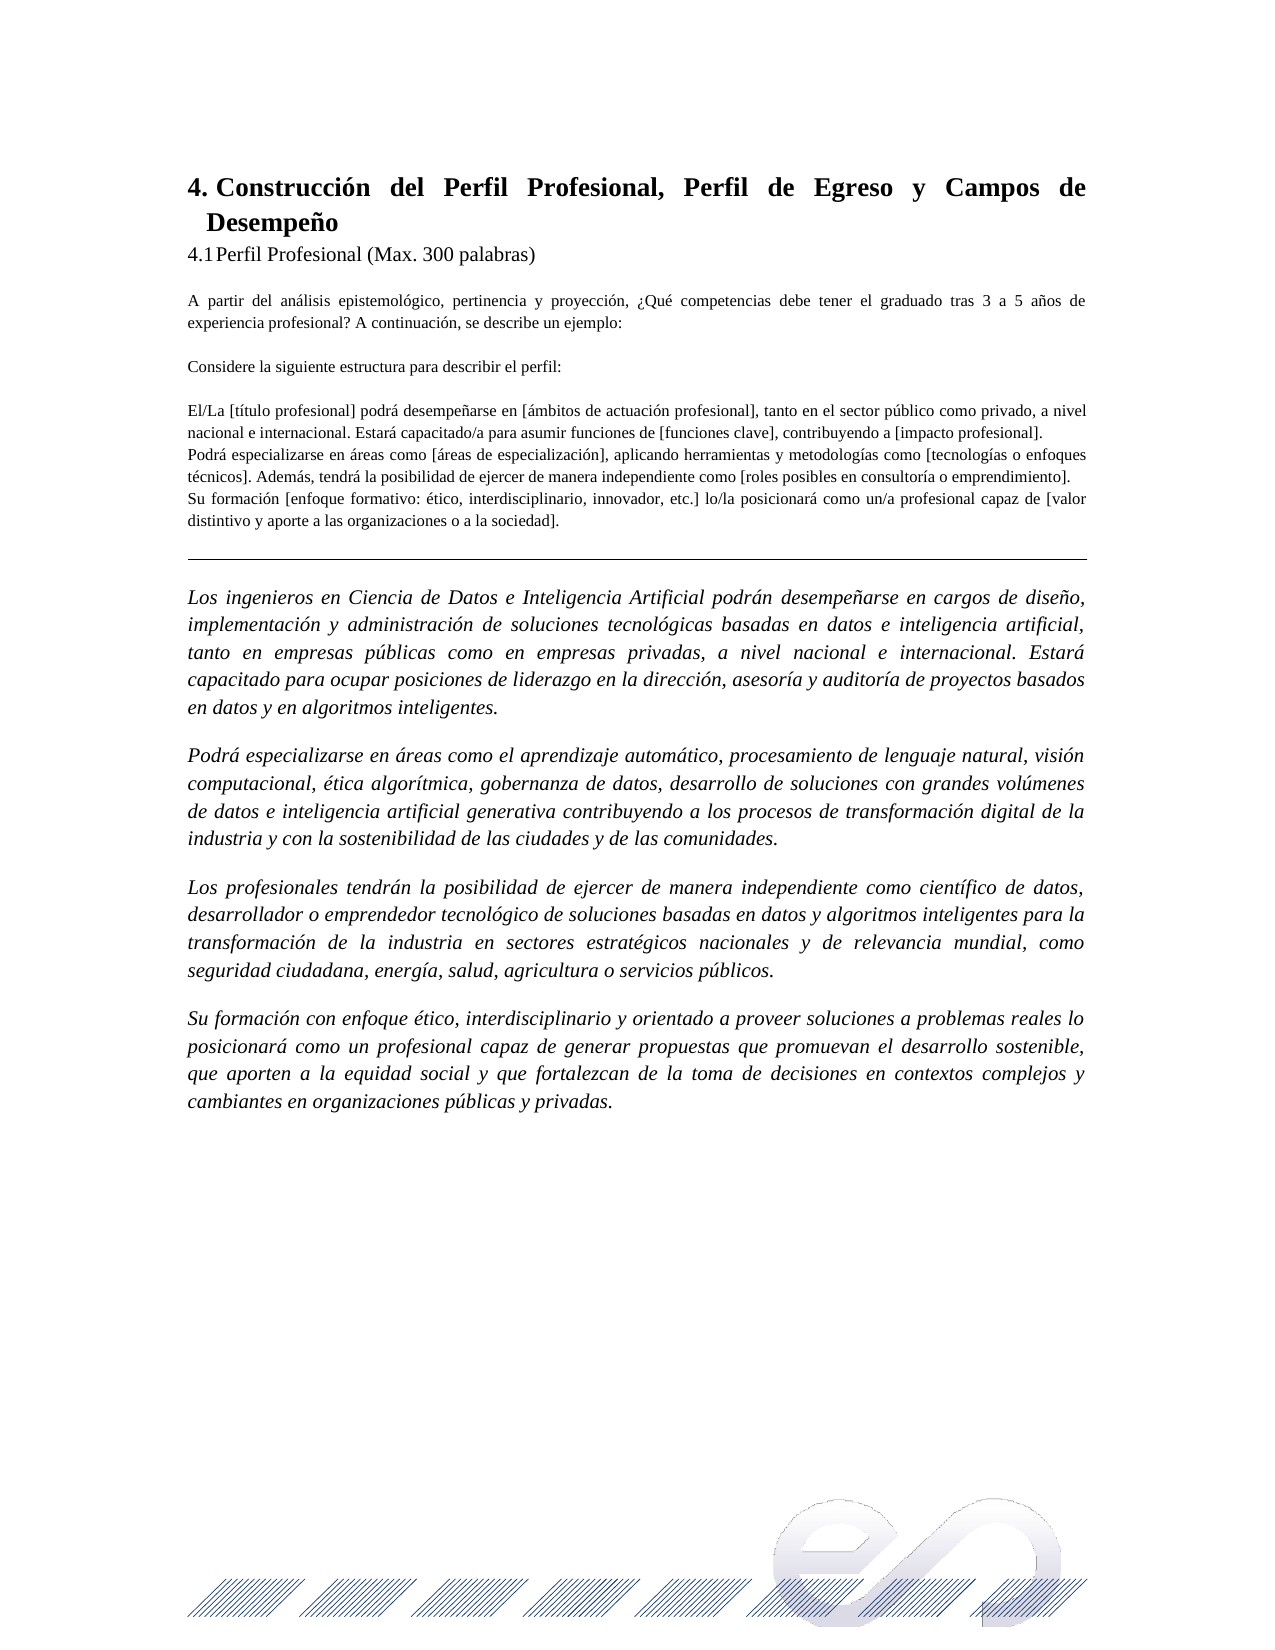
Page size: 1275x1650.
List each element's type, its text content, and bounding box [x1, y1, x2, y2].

text Su formación con enfoque ético, interdisciplinario y orientado a proveer soluciones a problemas reales lo posicionará como un profesional capaz de generar propuestas que promuevan el desarrollo sostenible, que aporten a la equidad social y que fortalezcan de la toma de decisiones en contextos complejos y cambiantes en organizaciones públicas y privadas. [187, 1006, 1087, 1113]
text Podrá especializarse en áreas como el aprendizaje automático, procesamiento de lenguaje natural, visión computacional, ética algorítmica, gobernanza de datos, desarrollo de soluciones con grandes volúmenes de datos e inteligencia artificial generativa contribuyendo a los procesos de transformación digital de la industria y con la sostenibilidad de las ciudades y de las comunidades. [187, 743, 1087, 850]
text Los ingenieros en Ciencia de Datos e Inteligencia Artificial podrán desempeñarse en cargos de diseño, implementación y administración de soluciones tecnológicas basadas en datos e inteligencia artificial, tanto en empresas públicas como en empresas privadas, a nivel nacional e internacional. Estará capacitado para ocupar posiciones de liderazgo en la dirección, asesoría y auditoría de proyectos basados en datos y en algoritmos inteligentes. [187, 584, 1087, 719]
text El/La [título profesional] podrá desempeñarse en [ámbitos de actuación profesional], tanto en el sector público como privado, a nivel nacional e internacional. Estará capacitado/a para asumir funciones de [funciones clave], contribuyendo a [impacto profesional]. [187, 401, 1087, 442]
text Su formación [enfoque formativo: ético, interdisciplinario, innovador, etc.] lo/la posicionará como un/a profesional capaz de [valor distintivo y aporte a las organizaciones o a la sociedad]. [187, 488, 1087, 530]
list Perfil Profesional (Max. 300 palabras) [187, 242, 1087, 266]
text A partir del análisis epistemológico, pertinencia y proyección, ¿Qué competencias debe tener el graduado tras 3 a 5 años de experiencia profesional? A continuación, se describe un ejemplo: [187, 291, 1087, 332]
text Los profesionales tendrán la posibilidad de ejercer de manera independiente como científico de datos, desarrollador o emprendedor tecnológico de soluciones basadas en datos y algoritmos inteligentes para la transformación de la industria en sectores estratégicos nacionales y de relevancia mundial, como seguridad ciudadana, energía, salud, agricultura o servicios públicos. [187, 875, 1087, 982]
subtitle Construcción del Perfil Profesional, Perfil de Egreso y Campos de Desempeño [187, 171, 1087, 238]
text Considere la siguiente estructura para describir el perfil: [187, 357, 1087, 376]
picture [772, 1496, 1061, 1627]
text Podrá especializarse en áreas como [áreas de especialización], aplicando herramientas y metodologías como [tecnologías o enfoques técnicos]. Además, tendrá la posibilidad de ejercer de manera independiente como [roles posibles en consultoría o emprendimiento]. [187, 444, 1087, 486]
